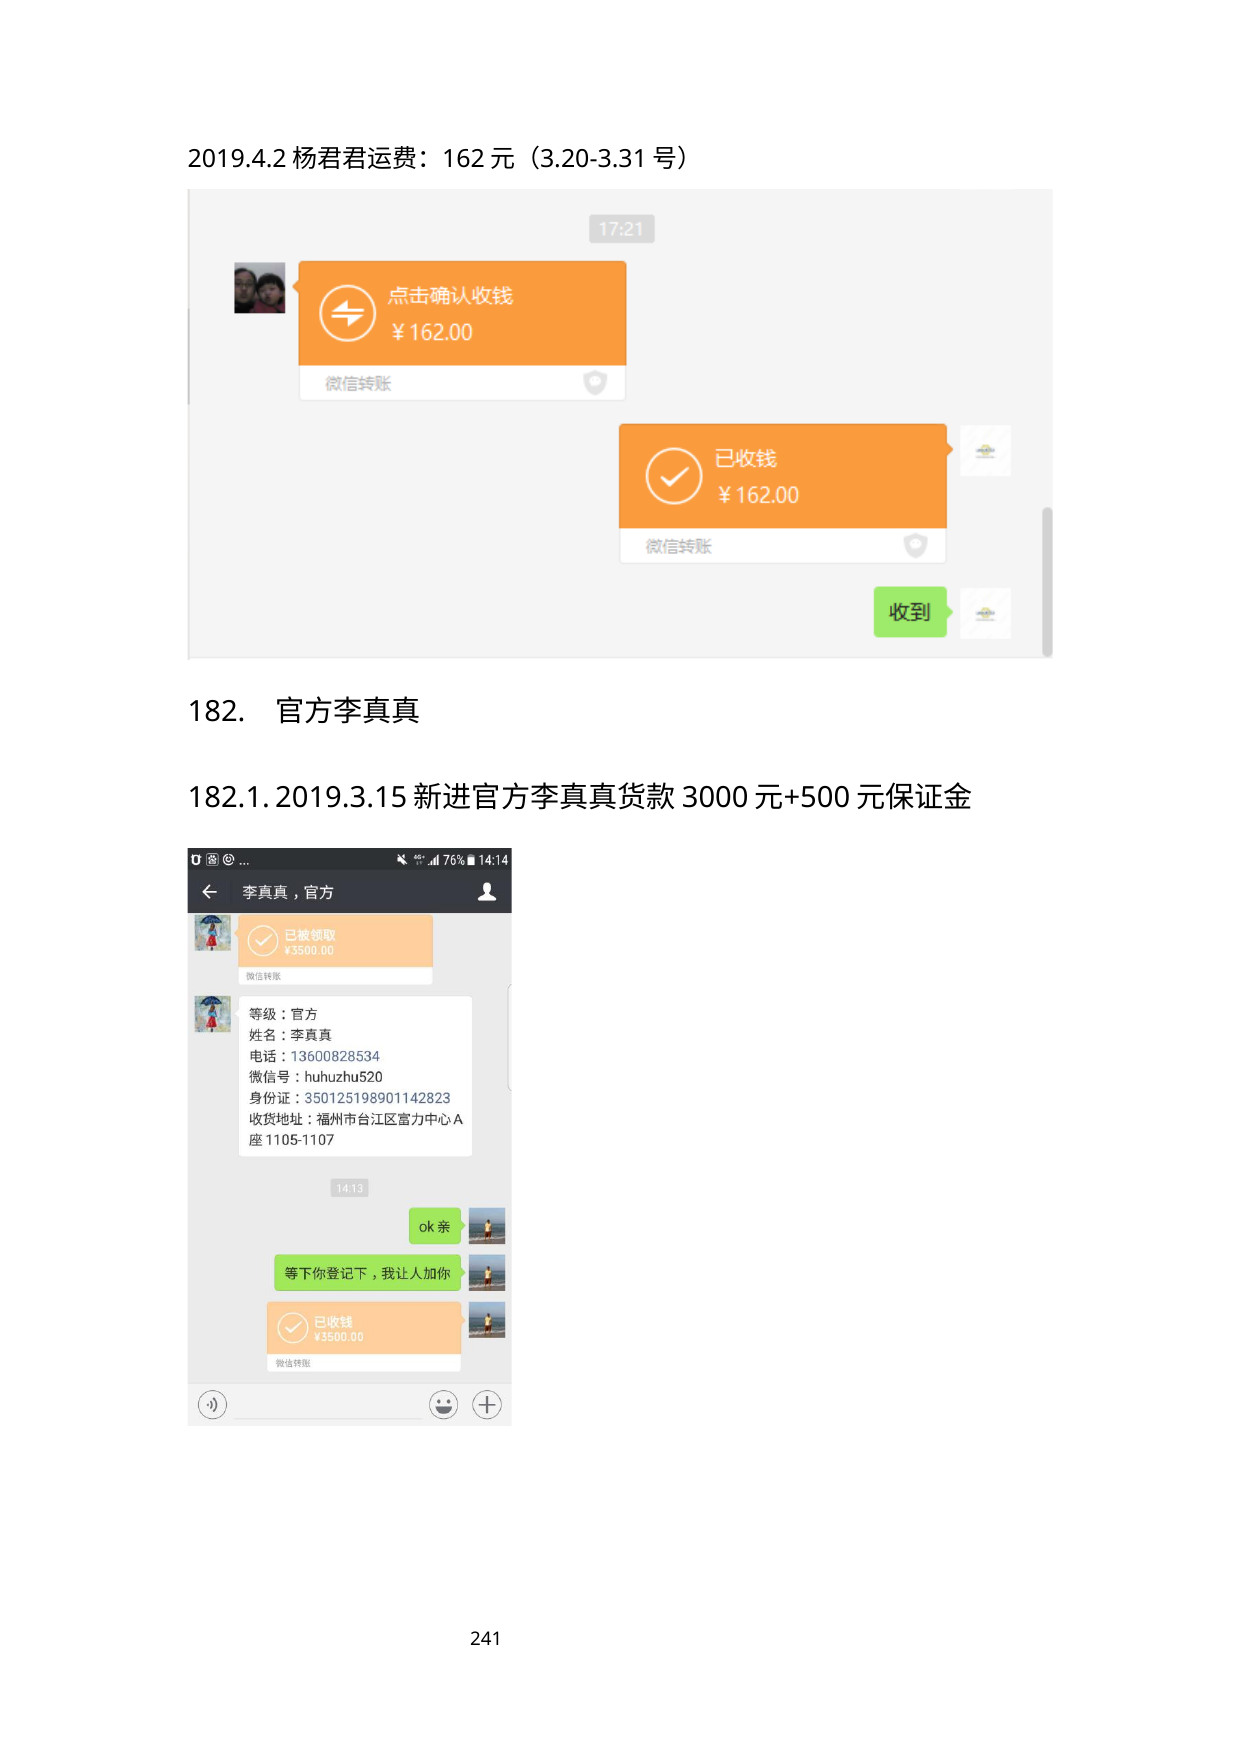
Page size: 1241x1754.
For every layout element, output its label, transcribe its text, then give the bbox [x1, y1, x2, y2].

picture [187, 848, 512, 1426]
text 2019.4.2杨君君运费：162元（3.20-3.31号） [187, 124, 1053, 189]
picture [187, 189, 1053, 660]
subtitle 2019.3.15新进官方李真真货款3000元+500元保证金 [187, 763, 1053, 828]
subtitle 官方李真真 [187, 677, 1053, 742]
